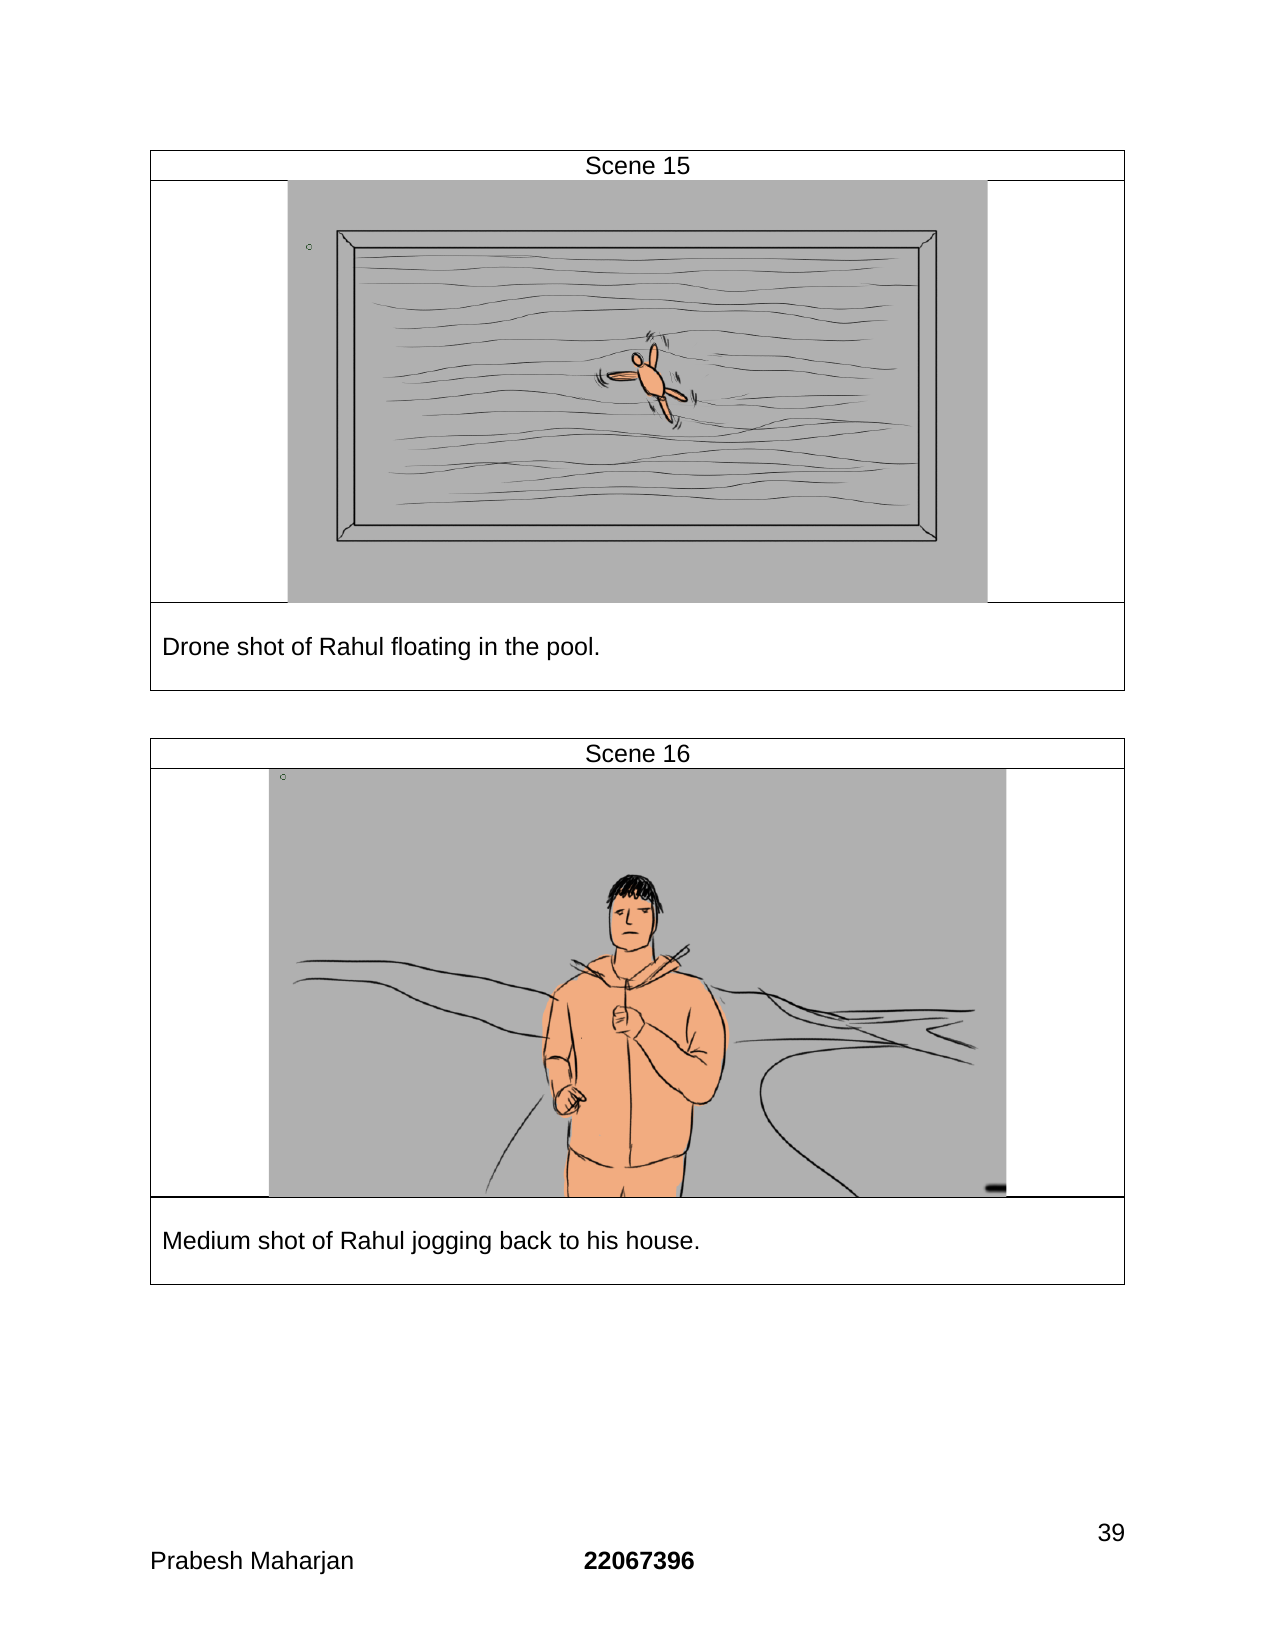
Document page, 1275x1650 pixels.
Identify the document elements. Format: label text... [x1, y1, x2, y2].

table_cell [988, 181, 1124, 602]
picture [268, 769, 1007, 1197]
table_cell [151, 769, 268, 1196]
picture [287, 180, 988, 603]
table_cell Medium shot of Rahul jogging back to his house. [151, 1198, 1124, 1284]
table_cell Drone shot of Rahul floating in the pool. [151, 603, 1124, 689]
table_cell [151, 181, 287, 602]
table_header Scene 15 [151, 151, 1124, 180]
table_cell [1007, 769, 1124, 1196]
table_header Scene 16 [151, 739, 1124, 768]
